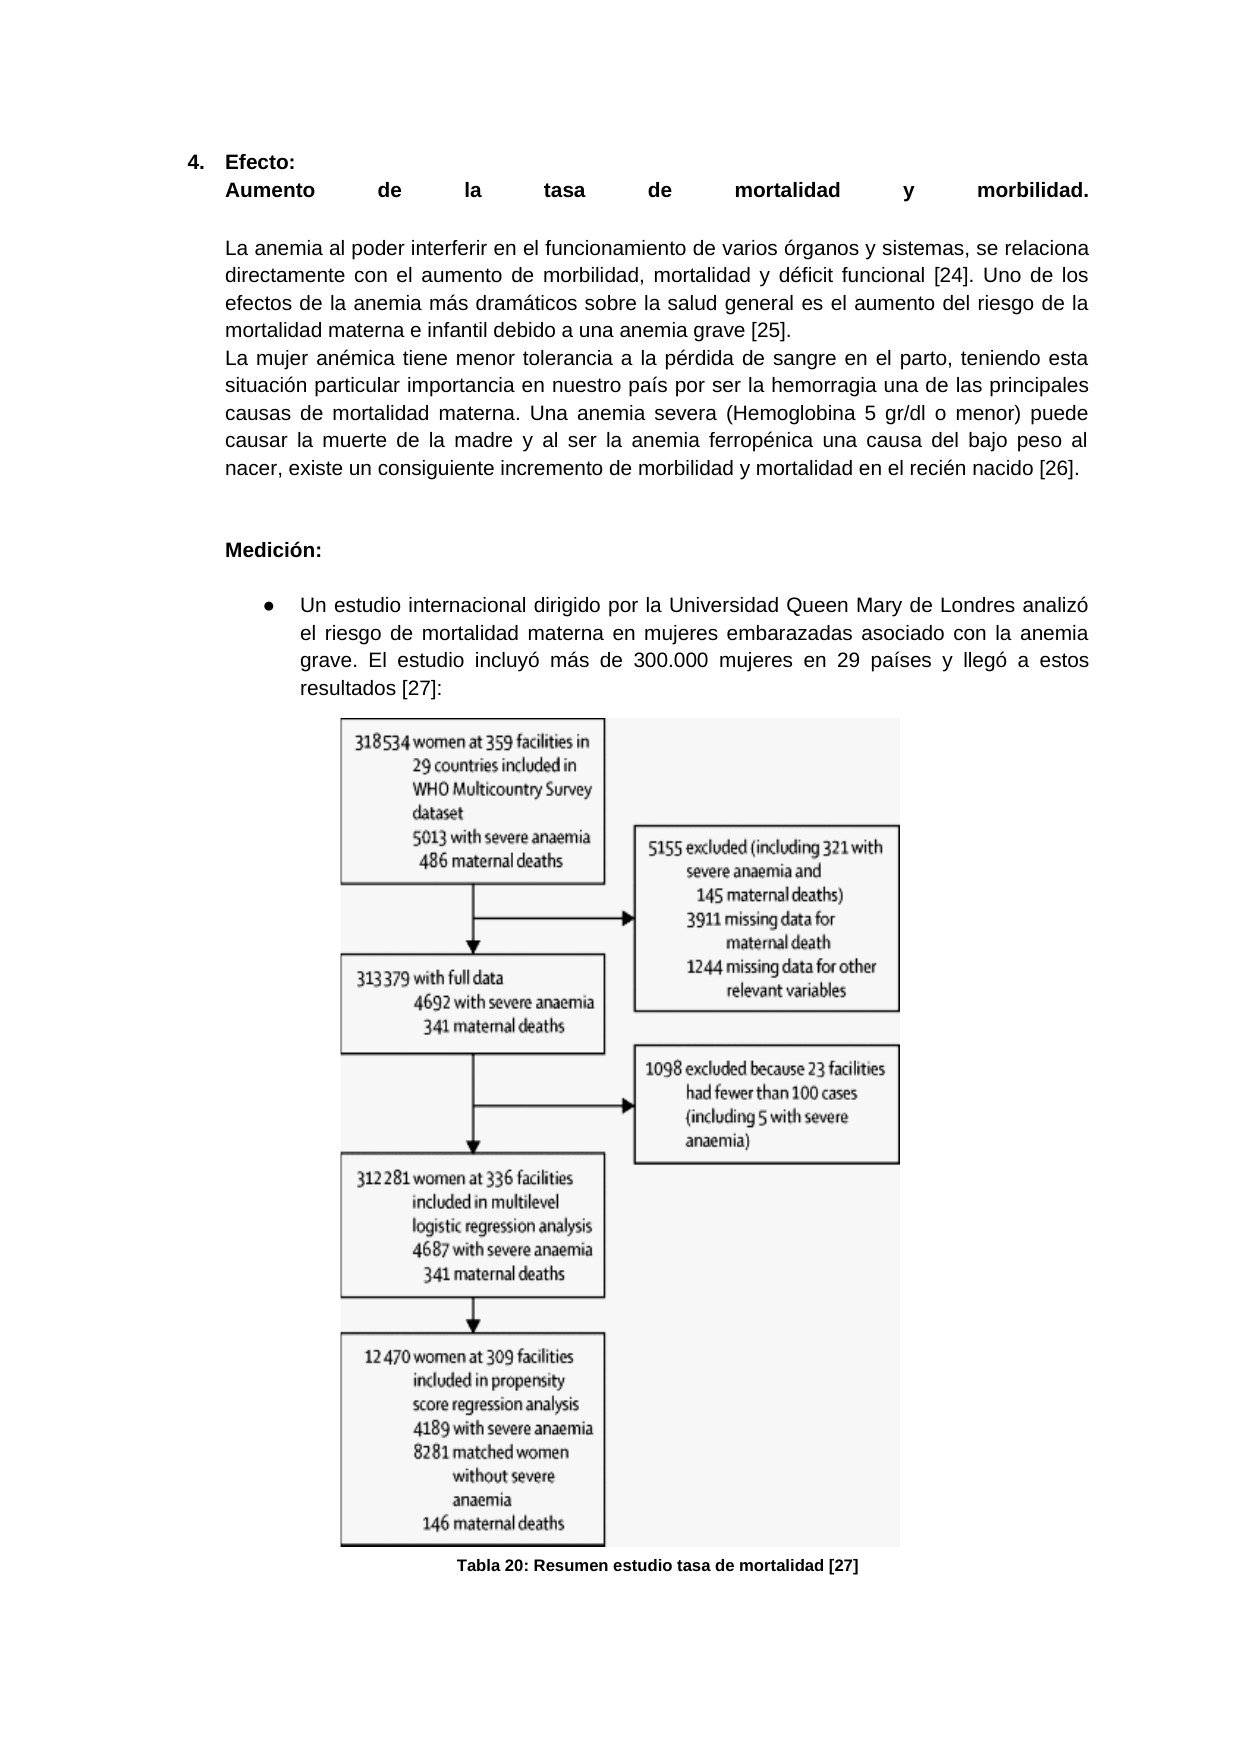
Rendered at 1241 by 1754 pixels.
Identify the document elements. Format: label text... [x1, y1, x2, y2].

list Un estudio internacional dirigido por la Universidad Queen Mary de Londres analizó el riesgo de mortalidad materna en mujeres embarazadas asociado con la anemia grave. El estudio incluyó más de 300.000 mujeres en 29 países y llegó a estos resultados [27]: [262, 593, 1090, 699]
text La mujer anémica tiene menor tolerancia a la pérdida de sangre en el parto, teniendo esta situación particular importancia en nuestro país por ser la hemorragia una de las principales causas de mortalidad materna. Una anemia severa (Hemoglobina 5 gr/dl o menor) puede causar la muerte de la madre y al ser la anemia ferropénica una causa del bajo peso al nacer, existe un consiguiente incremento de morbilidad y mortalidad en el recién nacido [26]. [225, 346, 1090, 479]
text Aumento de la tasa de mortalidad y morbilidad. [225, 177, 1090, 232]
list Efecto: [187, 150, 1090, 174]
text La anemia al poder interferir en el funcionamiento de varios órganos y sistemas, se relaciona directamente con el aumento de morbilidad, mortalidad y déficit funcional [24]. Uno de los efectos de la anemia más dramáticos sobre la salud general es el aumento del riesgo de la mortalidad materna e infantil debido a una anemia grave [25]. [225, 236, 1090, 342]
text Medición: [225, 538, 1090, 562]
text Tabla 20: Resumen estudio tasa de mortalidad [27] [225, 1556, 1090, 1575]
picture [340, 718, 900, 1547]
